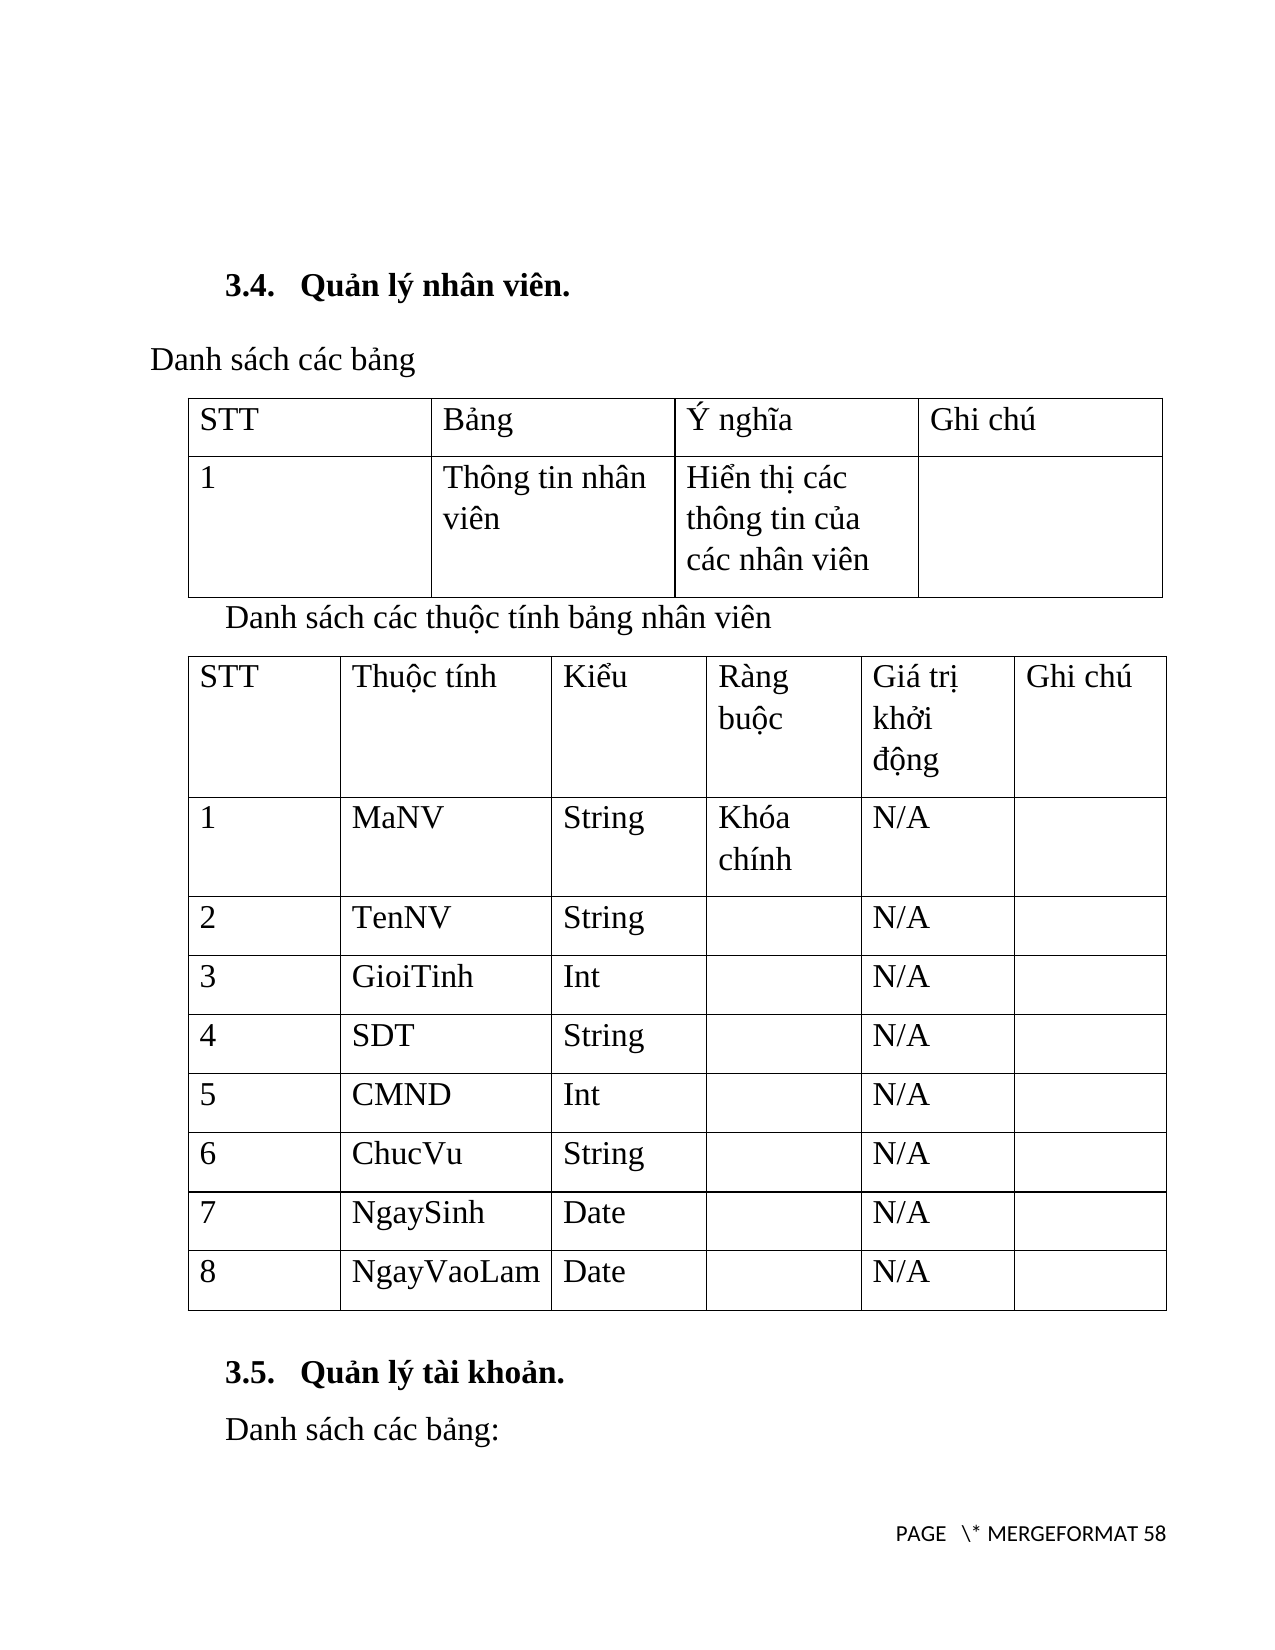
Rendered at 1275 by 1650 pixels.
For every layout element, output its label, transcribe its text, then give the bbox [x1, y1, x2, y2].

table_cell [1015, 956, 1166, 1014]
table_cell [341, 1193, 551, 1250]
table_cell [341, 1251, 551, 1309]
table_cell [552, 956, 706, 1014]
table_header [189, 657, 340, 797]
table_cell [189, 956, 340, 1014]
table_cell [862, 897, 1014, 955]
list Danh sách các thuộc tính bảng nhân viên [225, 598, 1167, 636]
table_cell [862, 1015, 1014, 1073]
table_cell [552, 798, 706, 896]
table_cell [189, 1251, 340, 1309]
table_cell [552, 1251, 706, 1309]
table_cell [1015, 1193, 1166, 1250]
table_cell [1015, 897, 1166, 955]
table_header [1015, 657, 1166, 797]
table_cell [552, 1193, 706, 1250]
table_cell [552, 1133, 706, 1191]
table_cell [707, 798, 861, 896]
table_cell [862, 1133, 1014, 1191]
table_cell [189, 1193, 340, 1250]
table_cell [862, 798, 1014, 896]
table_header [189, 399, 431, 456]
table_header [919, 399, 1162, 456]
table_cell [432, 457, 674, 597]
text Danh sách các bảng [150, 340, 1167, 378]
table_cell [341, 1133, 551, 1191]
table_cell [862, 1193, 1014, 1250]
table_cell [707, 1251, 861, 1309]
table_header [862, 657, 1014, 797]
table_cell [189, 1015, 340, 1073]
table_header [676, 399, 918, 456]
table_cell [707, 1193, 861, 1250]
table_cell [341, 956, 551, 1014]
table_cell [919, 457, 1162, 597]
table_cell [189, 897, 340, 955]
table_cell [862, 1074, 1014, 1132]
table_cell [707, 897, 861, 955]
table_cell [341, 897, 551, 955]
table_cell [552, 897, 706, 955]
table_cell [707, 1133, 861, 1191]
list Danh sách các bảng: [225, 1409, 1167, 1448]
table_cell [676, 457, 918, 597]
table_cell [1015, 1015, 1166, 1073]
list Quản lý nhân viên. [225, 266, 1167, 304]
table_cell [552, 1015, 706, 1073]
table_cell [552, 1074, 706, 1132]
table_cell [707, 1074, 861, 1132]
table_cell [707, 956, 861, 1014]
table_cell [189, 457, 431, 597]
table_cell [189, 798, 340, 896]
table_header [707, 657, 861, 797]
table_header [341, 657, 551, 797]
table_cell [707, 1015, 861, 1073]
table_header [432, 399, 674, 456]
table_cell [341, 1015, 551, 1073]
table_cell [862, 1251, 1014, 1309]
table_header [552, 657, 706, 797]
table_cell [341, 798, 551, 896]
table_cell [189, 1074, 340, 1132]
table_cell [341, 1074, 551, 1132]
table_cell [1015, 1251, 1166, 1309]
list Quản lý tài khoản. [225, 1352, 1167, 1390]
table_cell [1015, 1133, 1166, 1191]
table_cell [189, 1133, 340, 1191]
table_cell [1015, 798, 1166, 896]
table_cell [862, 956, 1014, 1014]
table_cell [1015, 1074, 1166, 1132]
